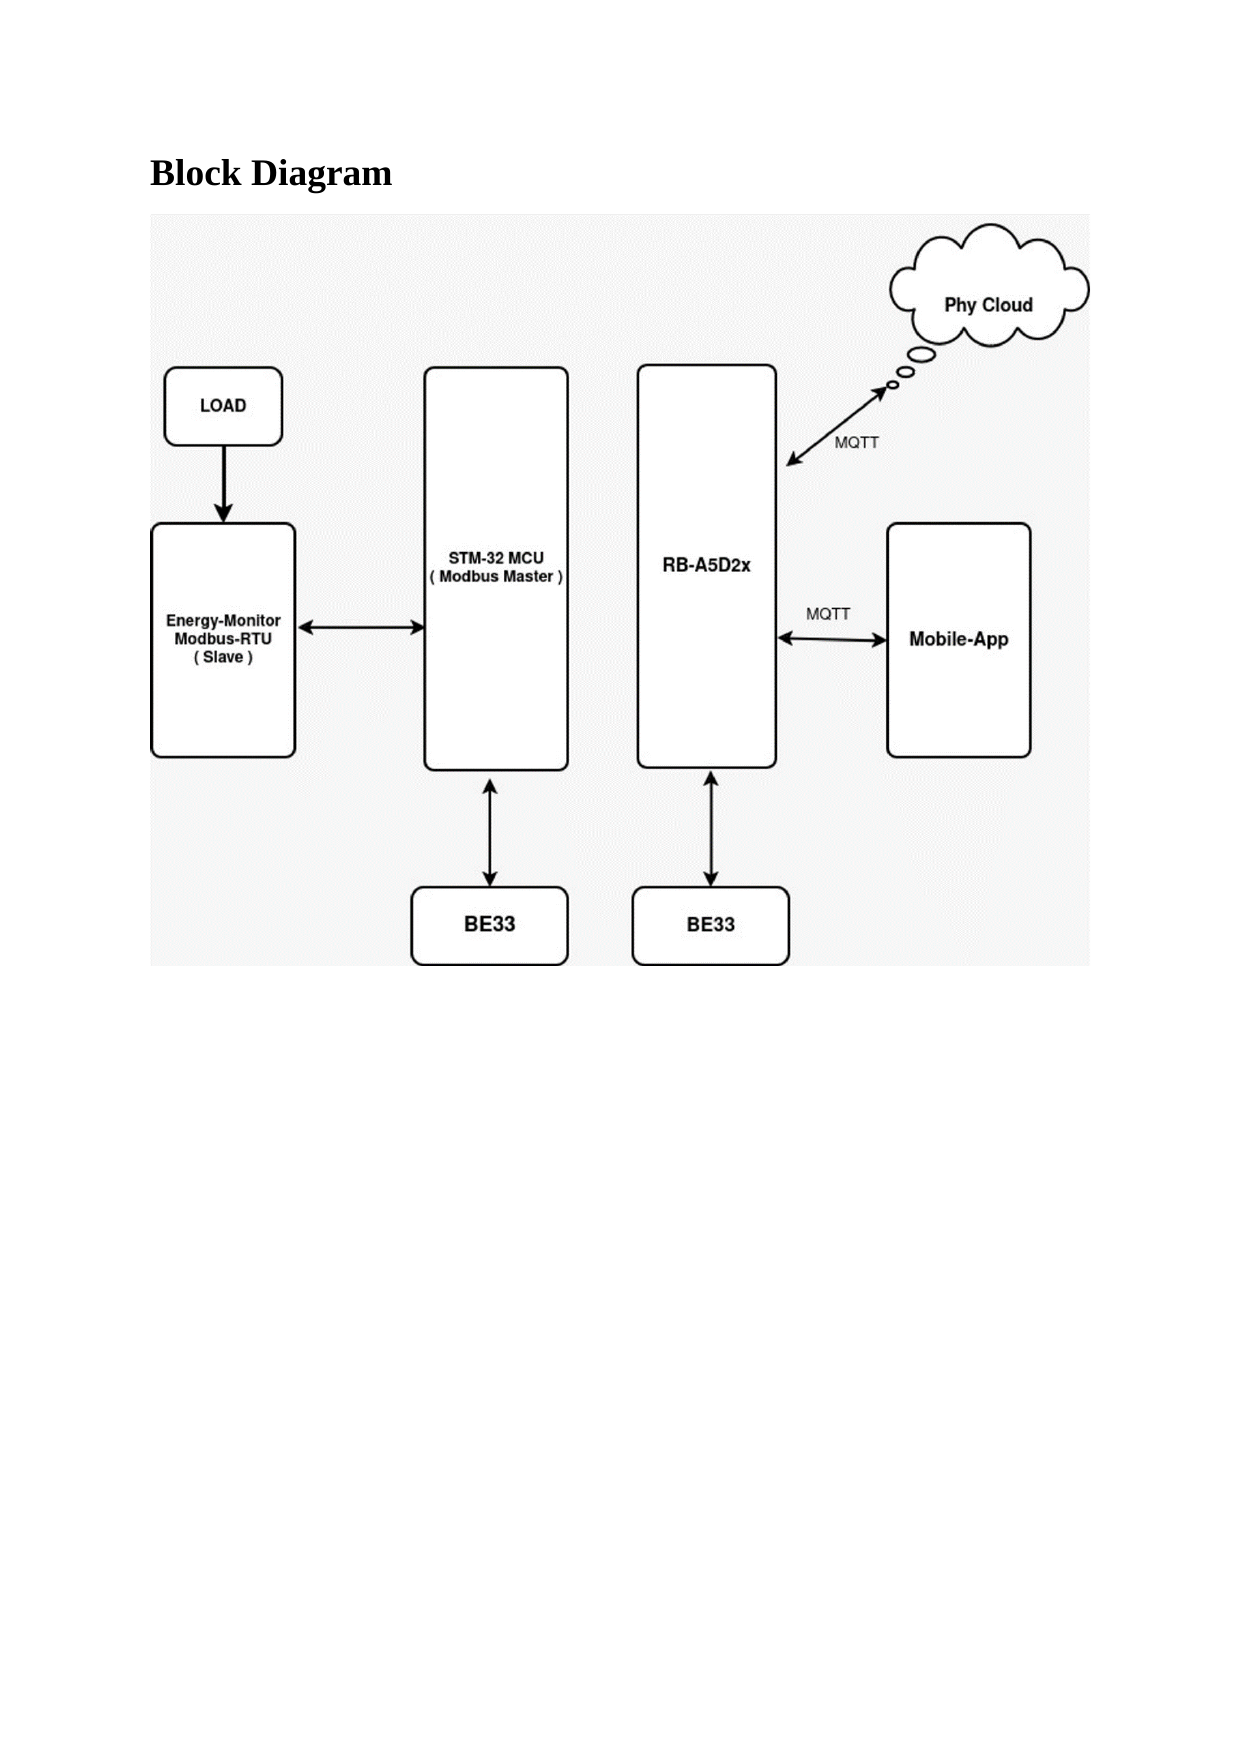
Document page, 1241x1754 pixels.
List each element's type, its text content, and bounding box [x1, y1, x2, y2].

picture [150, 213, 1091, 966]
text Block Diagram [150, 150, 1090, 193]
